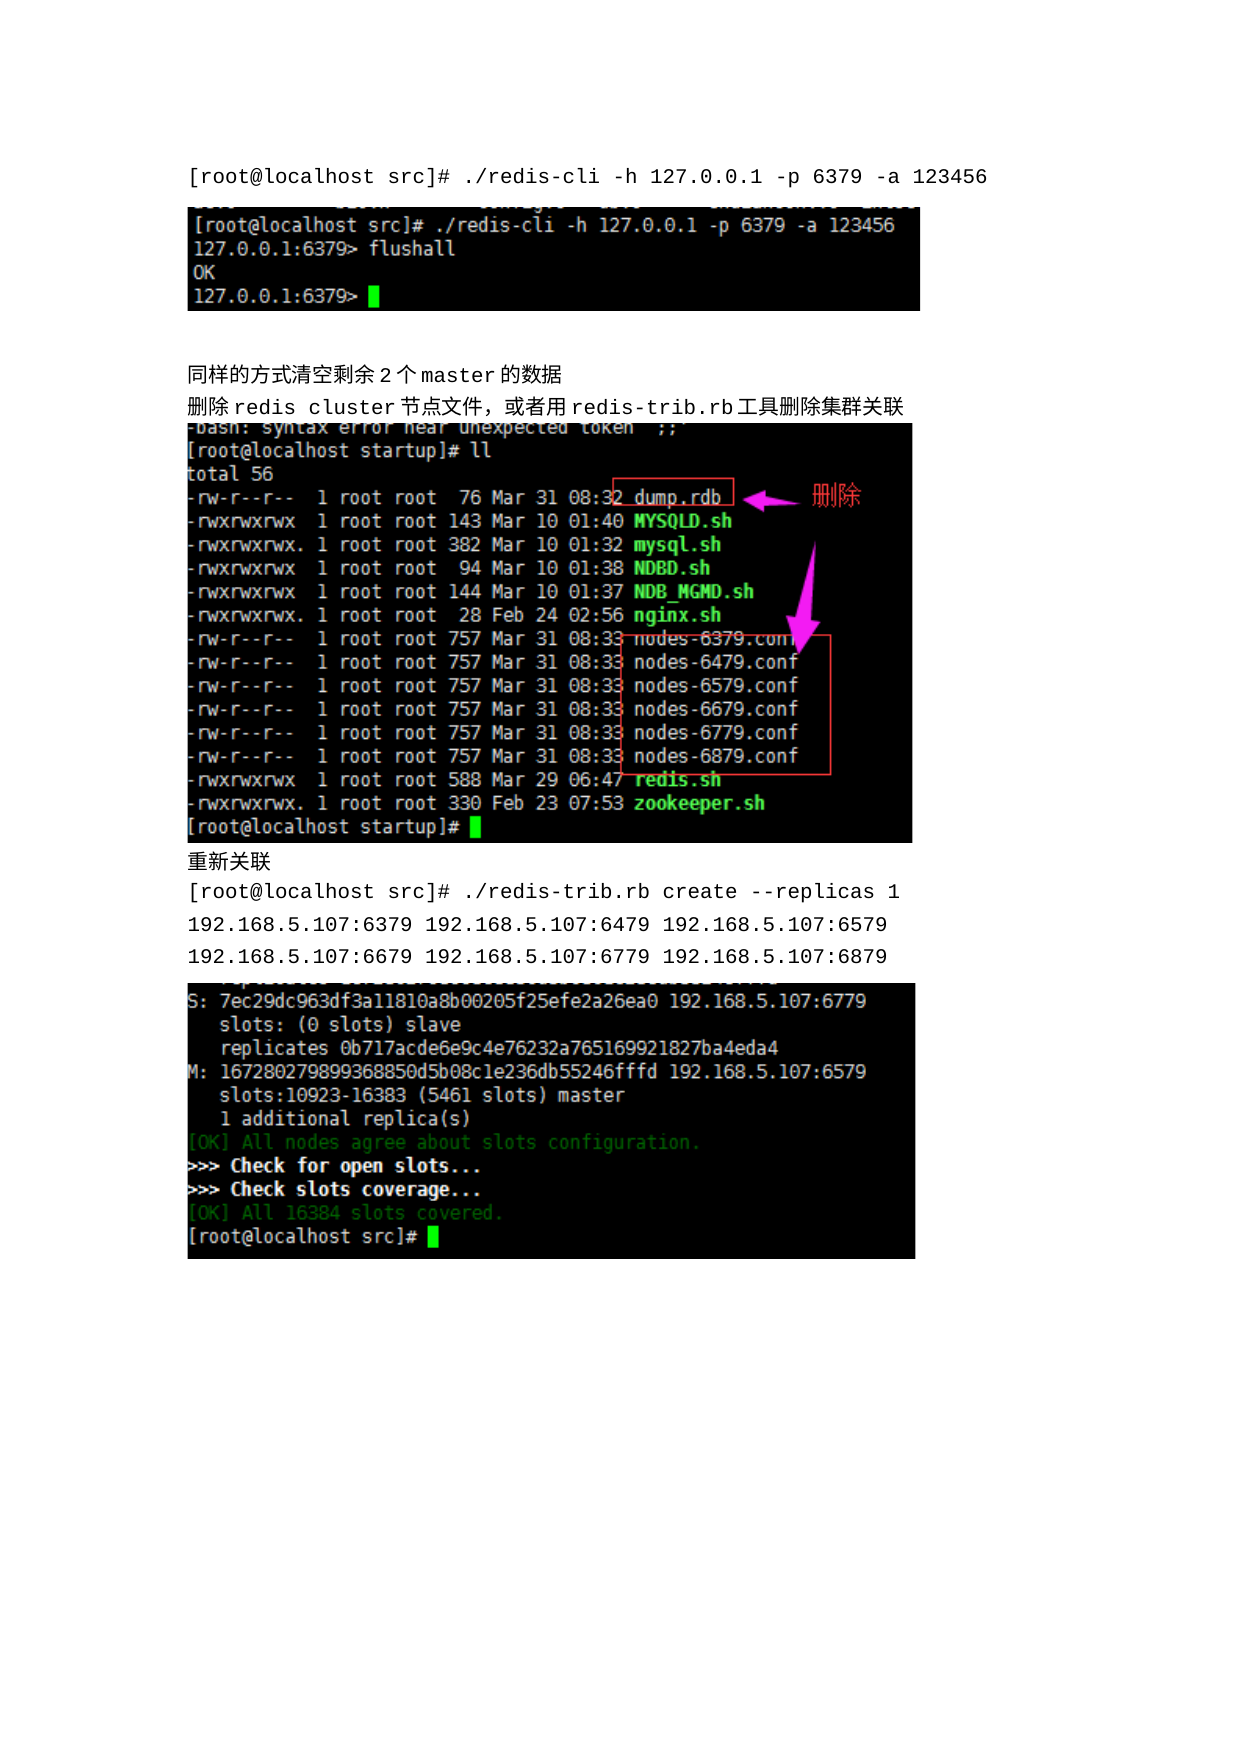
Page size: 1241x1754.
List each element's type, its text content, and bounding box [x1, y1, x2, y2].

text [root@localhost src]# ./redis-cli -h 127.0.0.1 -p 6379 -a 123456 [187, 162, 1053, 194]
text 删除redis cluster节点文件，或者用redis-trib.rb工具删除集群关联 [187, 389, 1053, 422]
picture [187, 423, 913, 843]
text 同样的方式清空剩余2个master的数据 [187, 357, 1053, 389]
text 重新关联 [187, 844, 1053, 877]
text [root@localhost src]# ./redis-trib.rb create --replicas 1 192.168.5.107:6379 192.168.5.107:6479 192.168.5.107:6579 192.168.5.107:6679 192.168.5.107:6779 192.168.5.107:6879 [187, 877, 1053, 974]
picture [187, 207, 921, 311]
picture [187, 983, 916, 1259]
